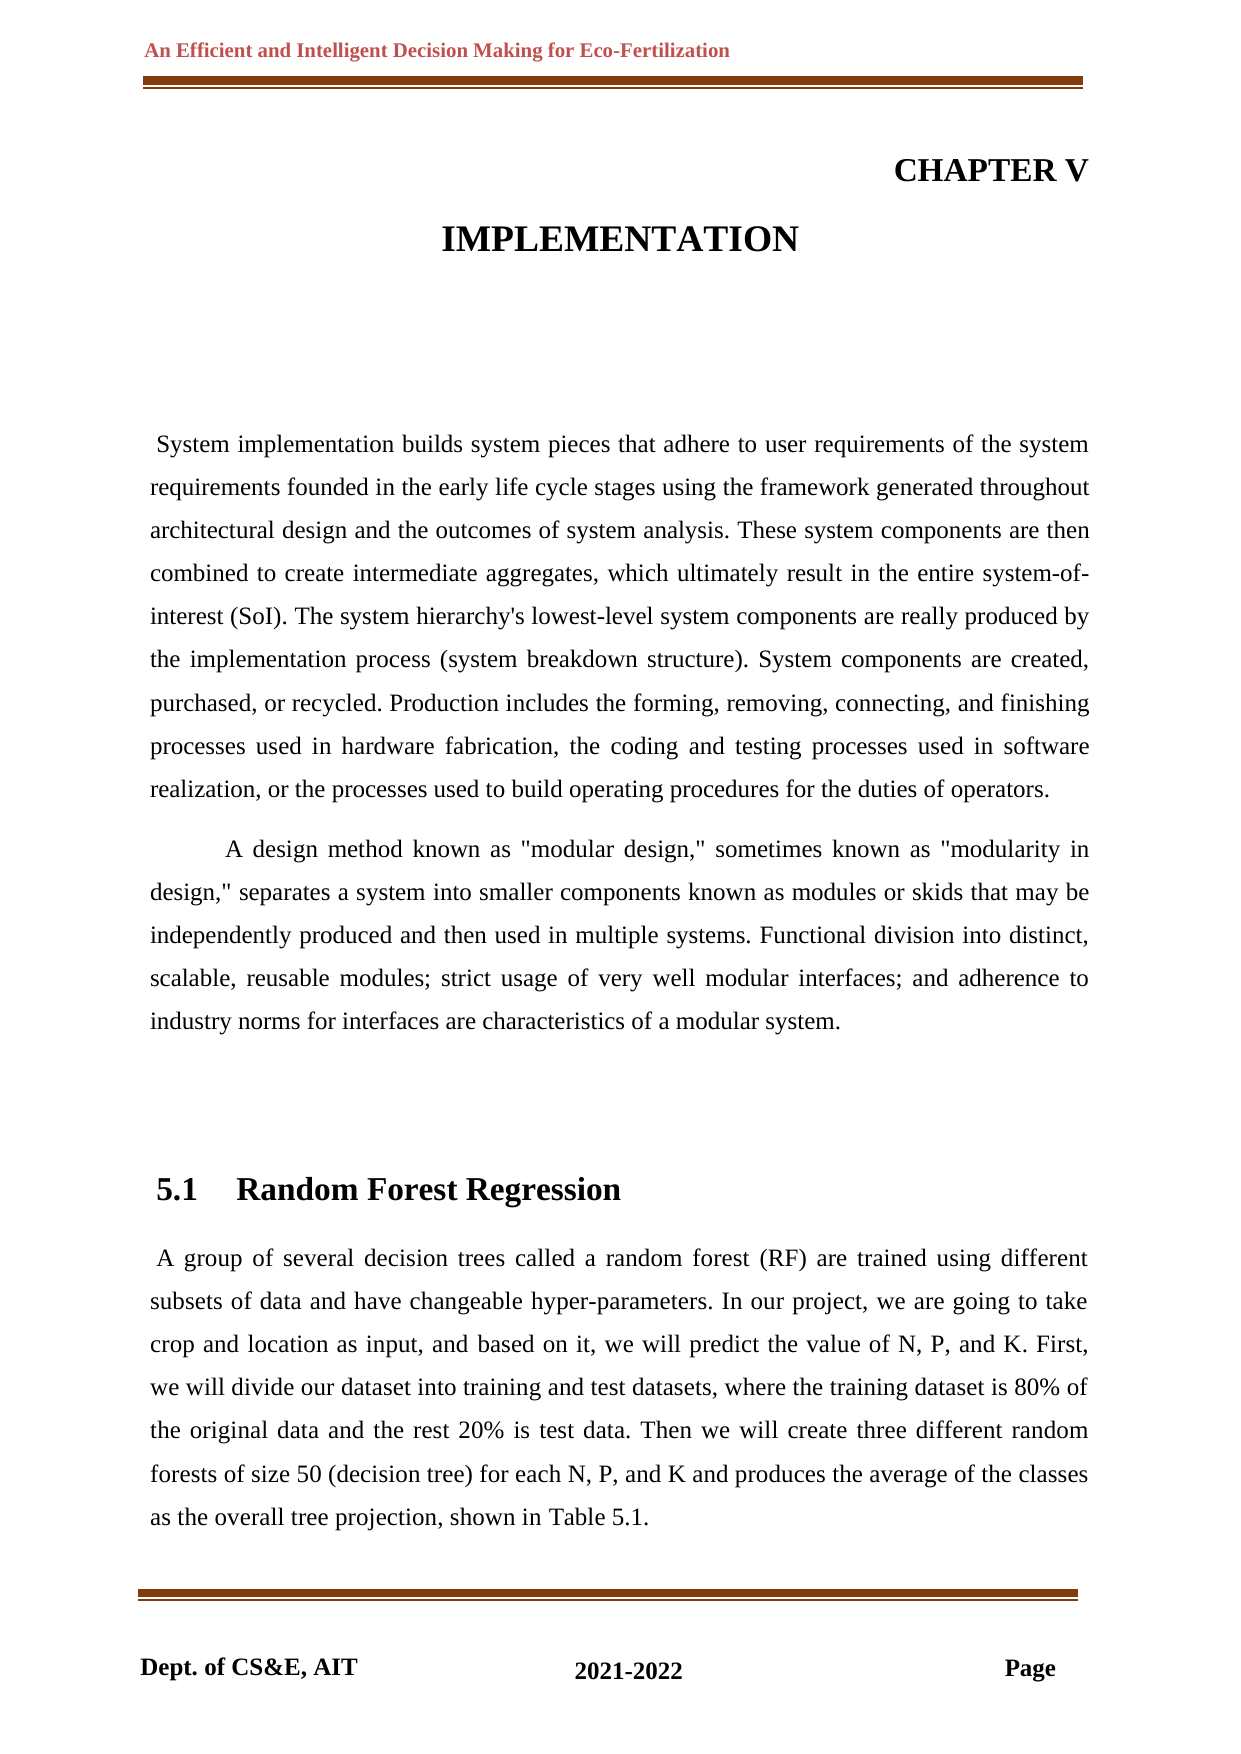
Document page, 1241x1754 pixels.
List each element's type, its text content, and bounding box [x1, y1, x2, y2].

text CHAPTER V [150, 150, 1091, 189]
text A group of several decision trees called a random forest (RF) are trained using different subsets of data and have changeable hyper-parameters. In our project, we are going to take crop and location as input, and based on it, we will predict the value of N, P, and K. First, we will divide our dataset into training and test datasets, where the training dataset is 80% of the original data and the rest 20% is test data. Then we will create three different random forests of size 50 (decision tree) for each N, P, and K and produces the average of the classes as the overall tree projection, shown in Table 5.1. [150, 1243, 1090, 1531]
subtitle IMPLEMENTATION [79, 217, 1162, 260]
subtitle Random Forest Regression [177, 1169, 1201, 1207]
text A design method known as "modular design," sometimes known as "modularity in design," separates a system into smaller components known as modules or skids that may be independently produced and then used in multiple systems. Functional division into distinct, scalable, reusable modules; strict usage of very well modular interfaces; and adherence to industry norms for interfaces are characteristics of a modular system. [150, 834, 1090, 1035]
text System implementation builds system pieces that adhere to user requirements of the system requirements founded in the early life cycle stages using the framework generated throughout architectural design and the outcomes of system analysis. These system components are then combined to create intermediate aggregates, which ultimately result in the entire system-of-interest (SoI). The system hierarchy's lowest-level system components are really produced by the implementation process (system breakdown structure). System components are created, purchased, or recycled. Production includes the forming, removing, connecting, and finishing processes used in hardware fabrication, the coding and testing processes used in software realization, or the processes used to build operating procedures for the duties of operators. [150, 429, 1090, 803]
